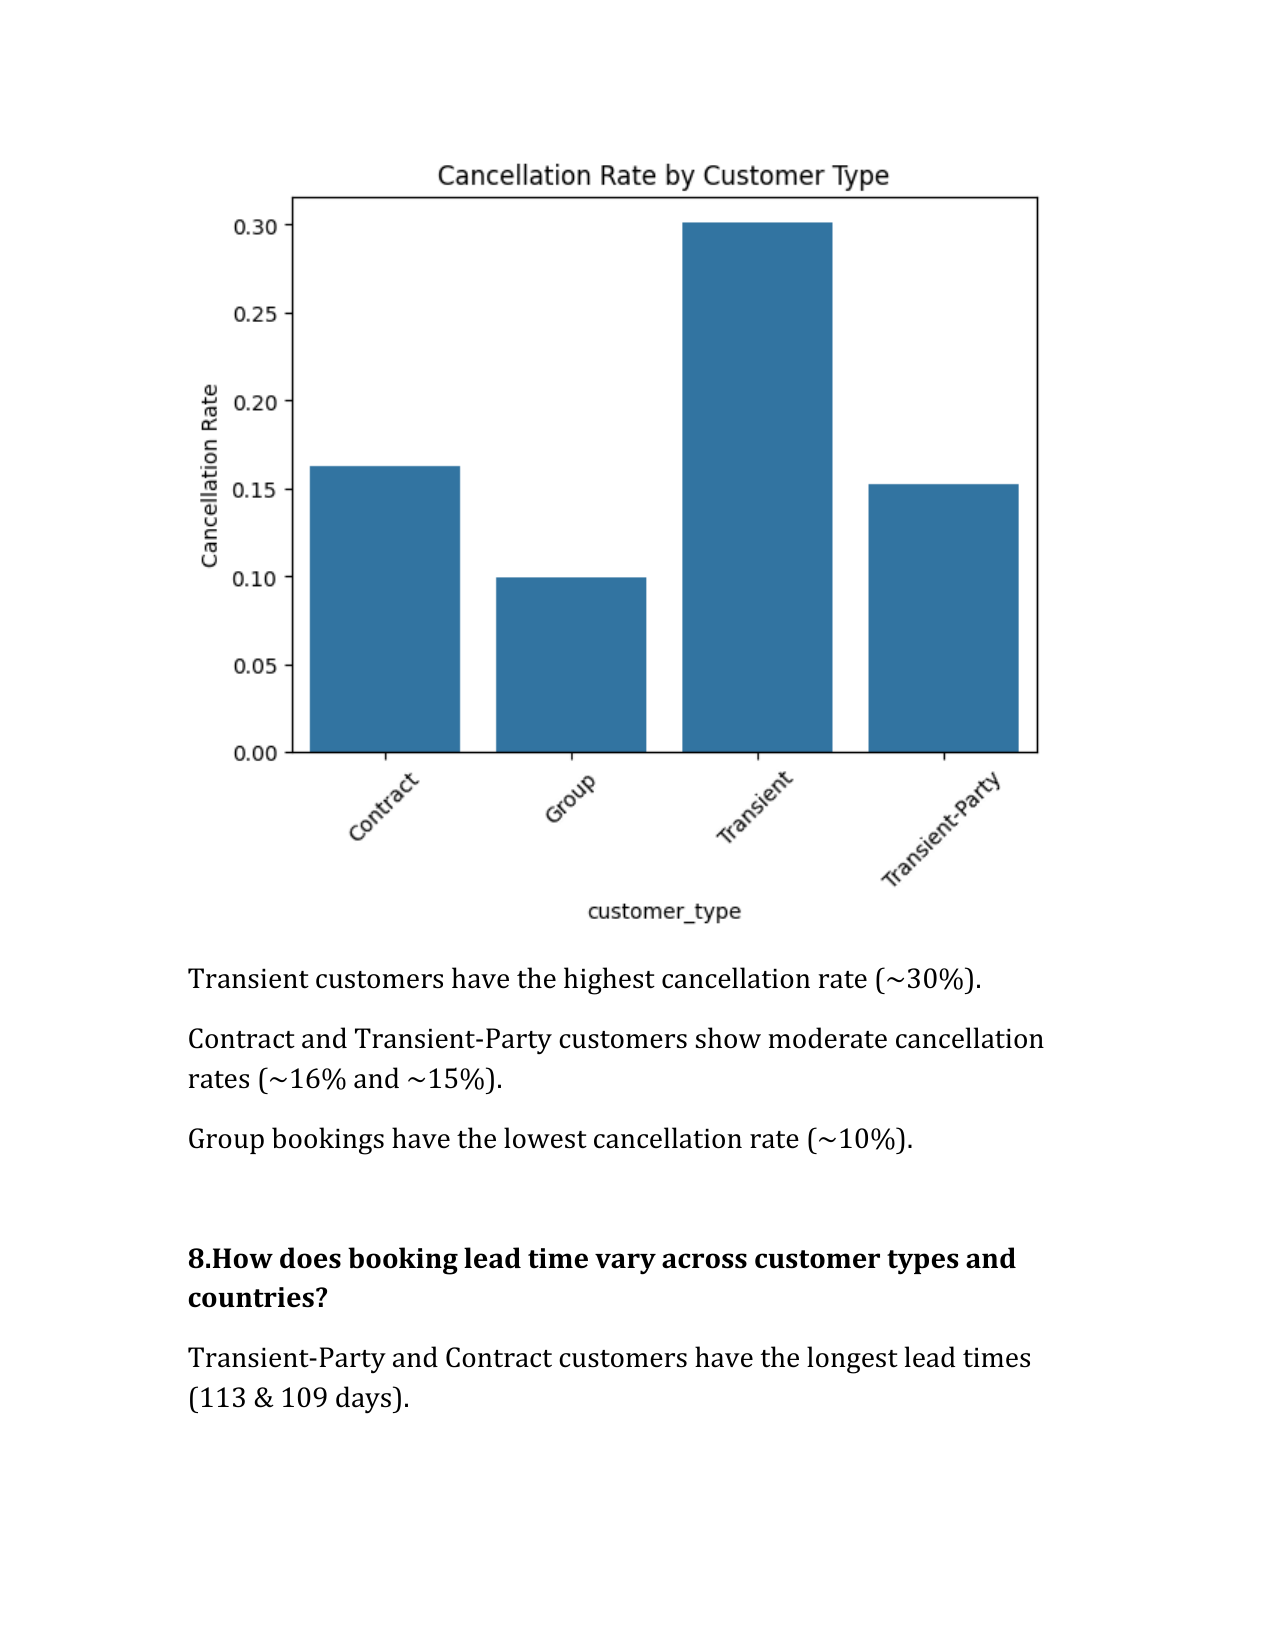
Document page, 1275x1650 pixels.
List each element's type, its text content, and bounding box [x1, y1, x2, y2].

text Transient-Party and Contract customers have the longest lead times (113 & 109 days). [187, 1340, 1087, 1413]
picture [187, 150, 1052, 937]
text Contract and Transient-Party customers show moderate cancellation rates (~16% and ~15%). [187, 1021, 1087, 1094]
text Group bookings have the lowest cancellation rate (~10%). [187, 1120, 1087, 1154]
text Transient customers have the highest cancellation rate (~30%). [187, 961, 1087, 995]
text 8.How does booking lead time vary across customer types and countries? [187, 1241, 1087, 1314]
